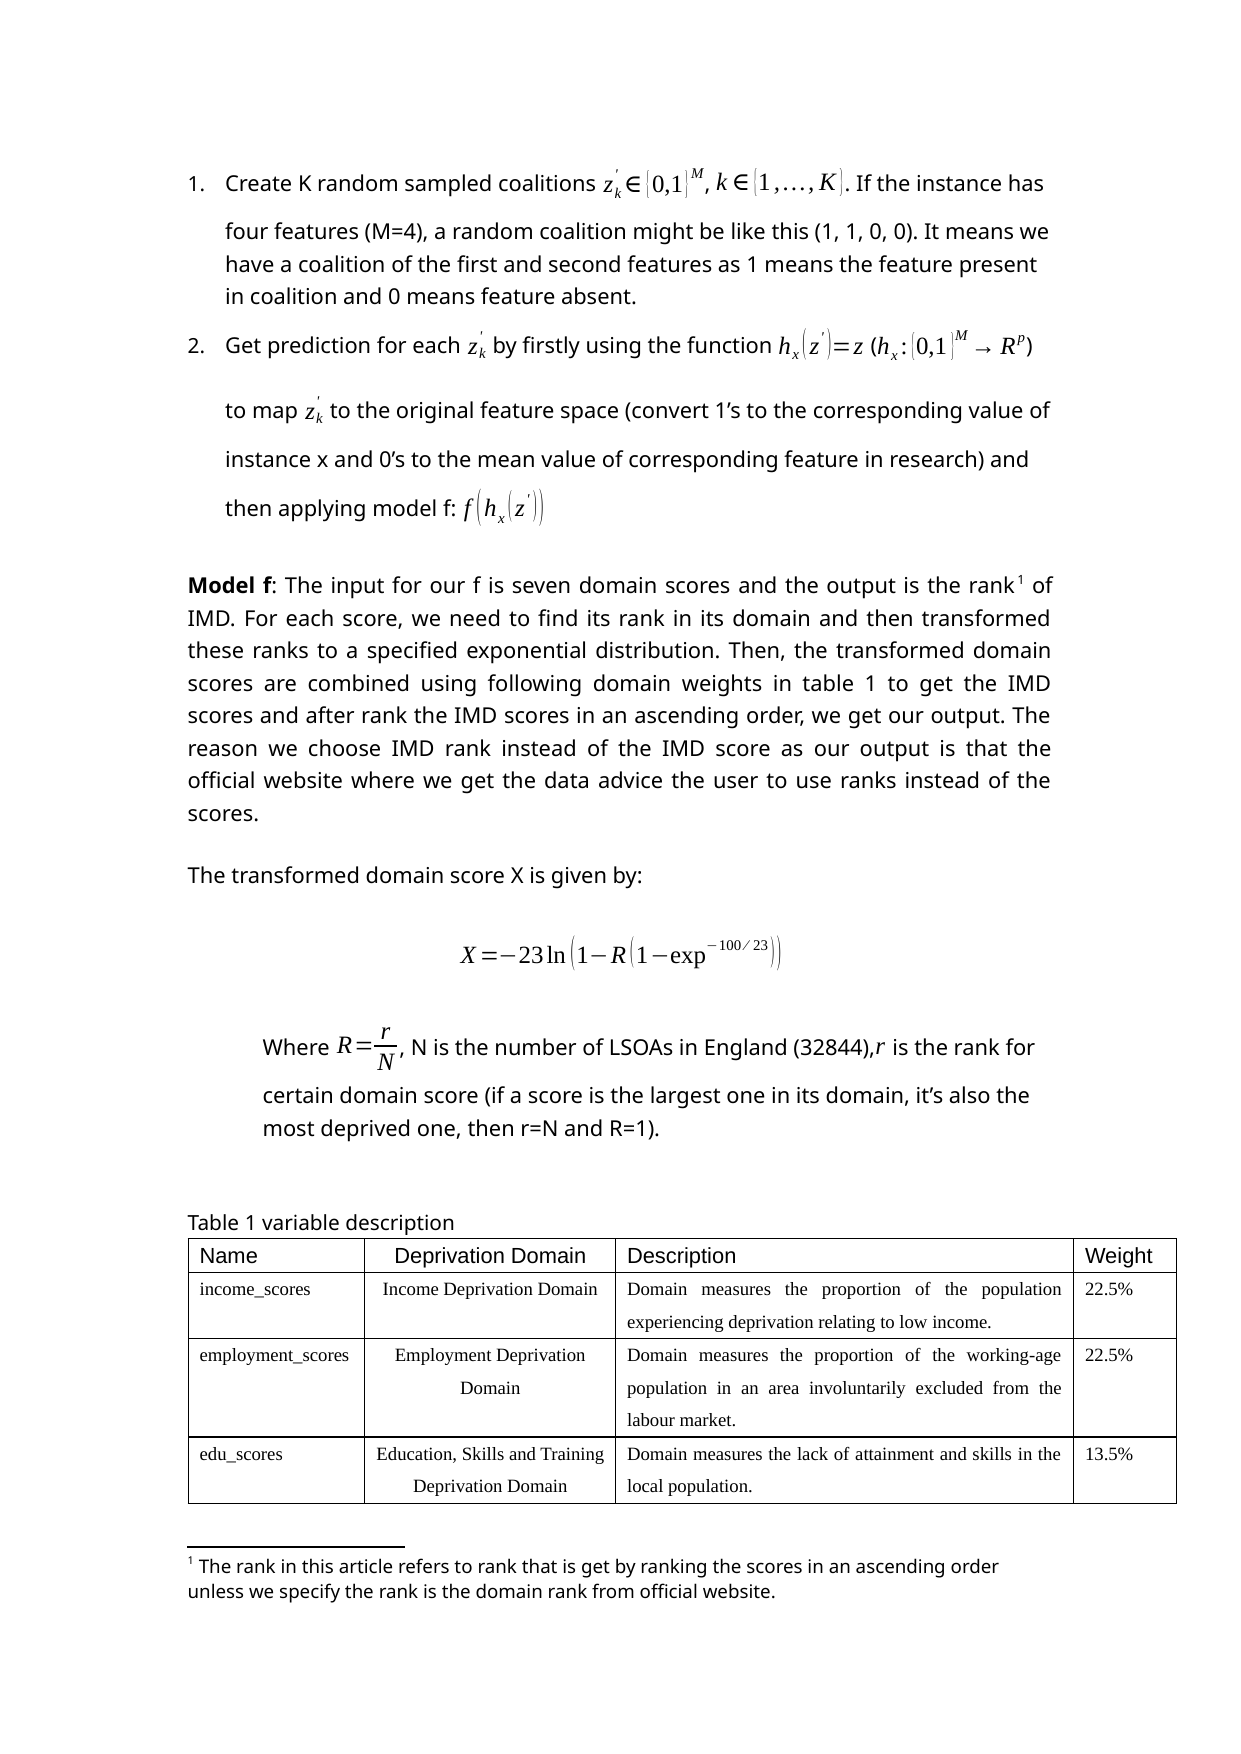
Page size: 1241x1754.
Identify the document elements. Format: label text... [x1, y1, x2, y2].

table_cell 22.5% [1074, 1339, 1176, 1436]
table_header Deprivation Domain [365, 1239, 615, 1272]
table_cell income_scores [189, 1273, 364, 1338]
table_header Weight [1074, 1239, 1176, 1272]
table_header Description [616, 1239, 1073, 1272]
table_cell 22.5% [1074, 1273, 1176, 1338]
text The transformed domain score X is given by: [187, 858, 1053, 891]
list Create K random sampled coalitions , . If the instance has four features (M=4), a random coalition might be like this (1, 1, 0, 0). It means we have a coalition of the first and second features as 1 means the feature present in coalition and 0 means feature absent. [187, 150, 1053, 312]
text Where , N is the number of LSOAs in England (32844), is the rank for certain domain score (if a score is the largest one in its domain, it’s also the most deprived one, then r=N and R=1). [262, 1014, 1053, 1144]
list Get prediction for each by firstly using the function () to map to the original feature space (convert 1’s to the corresponding value of instance x and 0’s to the mean value of corresponding feature in research) and then applying model f: [187, 312, 1053, 540]
table_cell edu_scores [189, 1438, 364, 1502]
table_cell employment_scores [189, 1339, 364, 1436]
table_header Name [189, 1239, 364, 1272]
table_cell Domain measures the proportion of the working-age population in an area involuntarily excluded from the labour market. [616, 1339, 1073, 1436]
text Model f: The input for our f is seven domain scores and the output is the rank of IMD. For each score, we need to find its rank in its domain and then transformed these ranks to a specified exponential distribution. Then, the transformed domain scores are combined using following domain weights in table 1 to get the IMD scores and after rank the IMD scores in an ascending order, we get our output. The reason we choose IMD rank instead of the IMD score as our output is that the official website where we get the data advice the user to use ranks instead of the scores. [187, 569, 1053, 829]
table_cell 13.5% [1074, 1438, 1176, 1502]
table_cell Domain measures the lack of attainment and skills in the local population. [616, 1438, 1073, 1502]
table_cell Education, Skills and Training Deprivation Domain [365, 1438, 615, 1502]
table_cell Employment Deprivation Domain [365, 1339, 615, 1436]
table_cell Domain measures the proportion of the population experiencing deprivation relating to low income. [616, 1273, 1073, 1338]
table_cell Income Deprivation Domain [365, 1273, 615, 1338]
